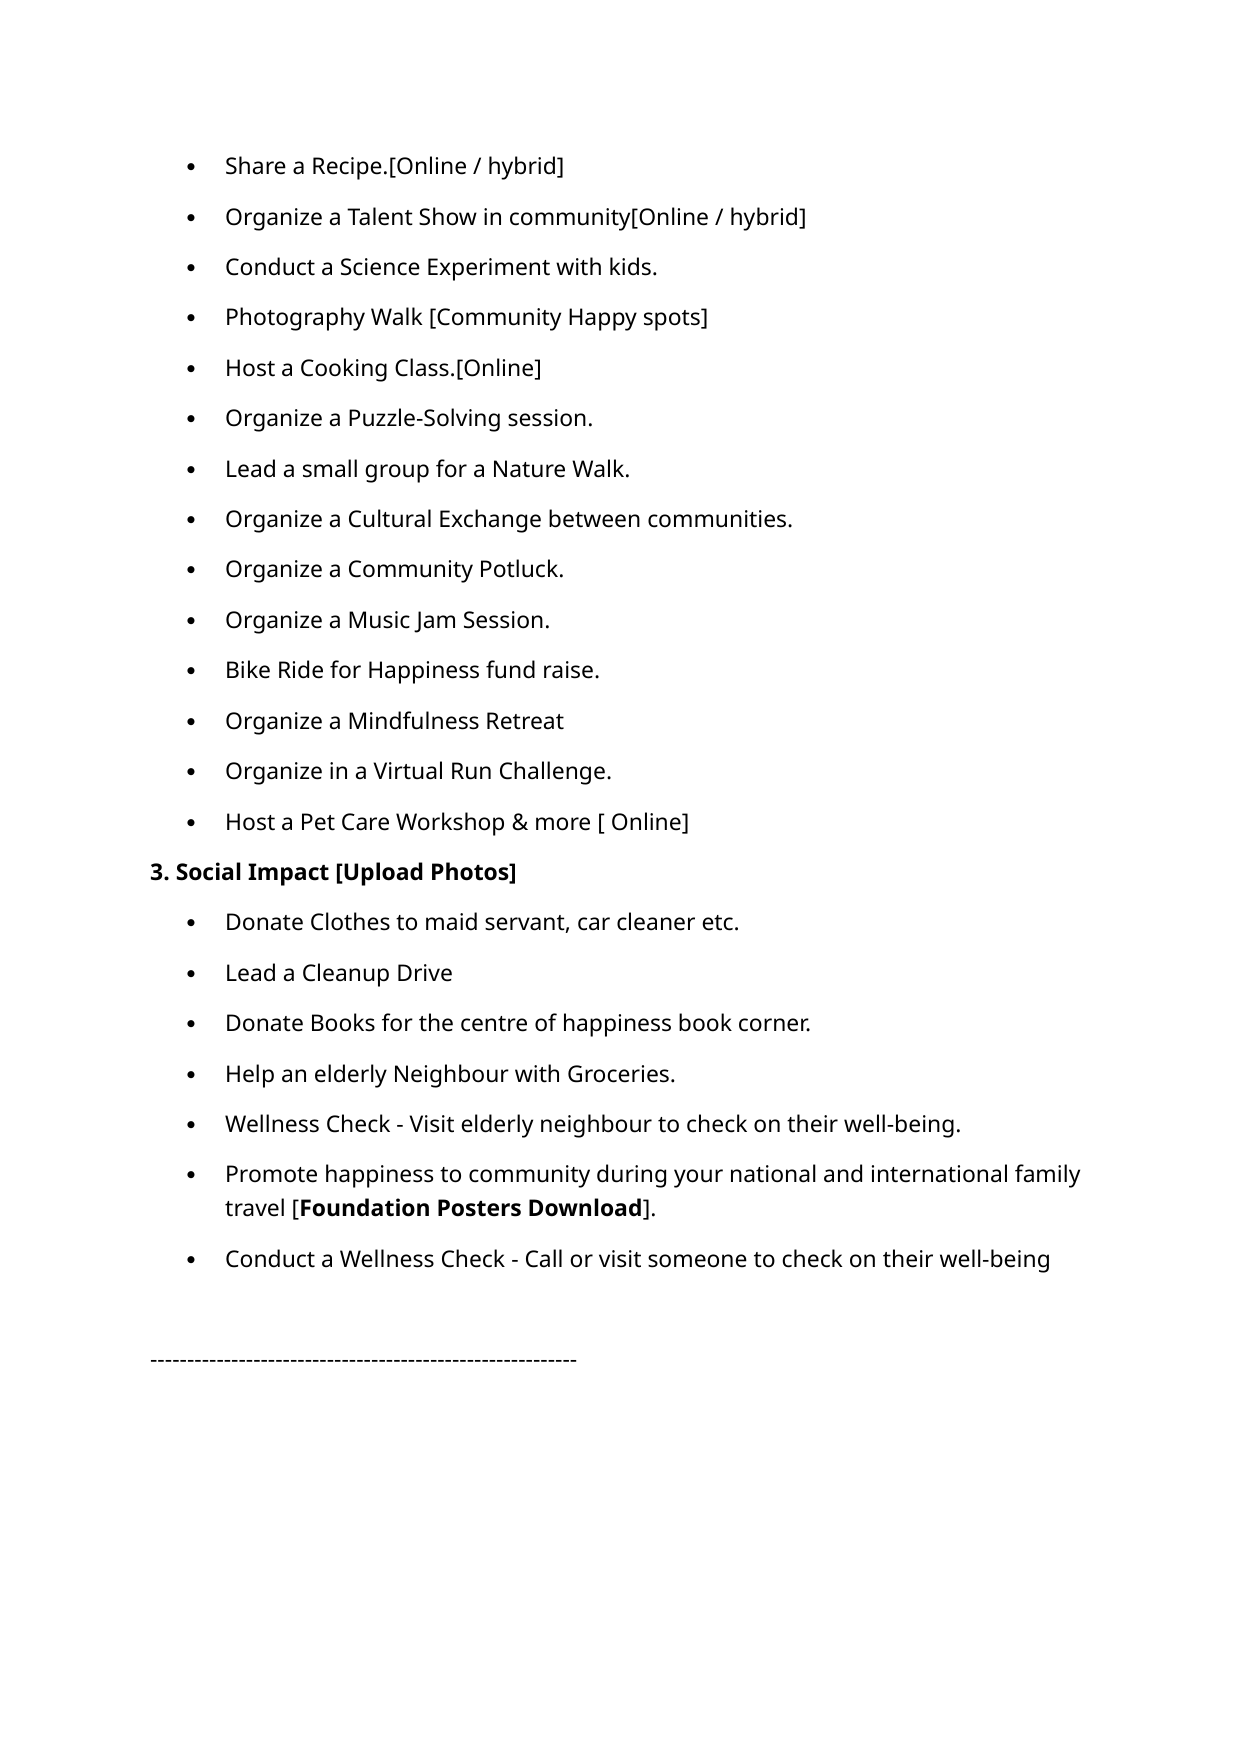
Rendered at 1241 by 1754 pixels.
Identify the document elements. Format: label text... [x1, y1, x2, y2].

list Help an elderly Neighbour with Groceries. [187, 1057, 1090, 1089]
list Organize a Mindfulness Retreat [187, 704, 1090, 736]
list Organize a Cultural Exchange between communities. [187, 503, 1090, 534]
list Wellness Check - Visit elderly neighbour to check on their well-being. [187, 1108, 1090, 1139]
list Photography Walk [Community Happy spots] [187, 301, 1090, 332]
list Bike Ride for Happiness fund raise. [187, 654, 1090, 685]
list Host a Cooking Class.[Online] [187, 352, 1090, 383]
list Organize a Talent Show in community[Online / hybrid] [187, 200, 1090, 232]
list Conduct a Science Experiment with kids. [187, 251, 1090, 282]
list Donate Clothes to maid servant, car cleaner etc. [187, 906, 1090, 937]
text 3. Social Impact [Upload Photos] [150, 856, 1090, 887]
list Organize a Puzzle-Solving session. [187, 402, 1090, 433]
list Lead a small group for a Nature Walk. [187, 452, 1090, 484]
list Promote happiness to community during your national and international family travel [Foundation Posters Download]. [187, 1158, 1090, 1223]
list Host a Pet Care Workshop & more [ Online] [187, 805, 1090, 837]
list Organize in a Virtual Run Challenge. [187, 755, 1090, 786]
list Conduct a Wellness Check - Call or visit someone to check on their well-being [187, 1242, 1090, 1274]
list Lead a Cleanup Drive [187, 957, 1090, 988]
list Organize a Community Potluck. [187, 553, 1090, 584]
list Share a Recipe.[Online / hybrid] [187, 150, 1090, 181]
text ---------------------------------------------------------- [150, 1343, 1090, 1374]
list Organize a Music Jam Session. [187, 604, 1090, 635]
list Donate Books for the centre of happiness book corner. [187, 1007, 1090, 1038]
